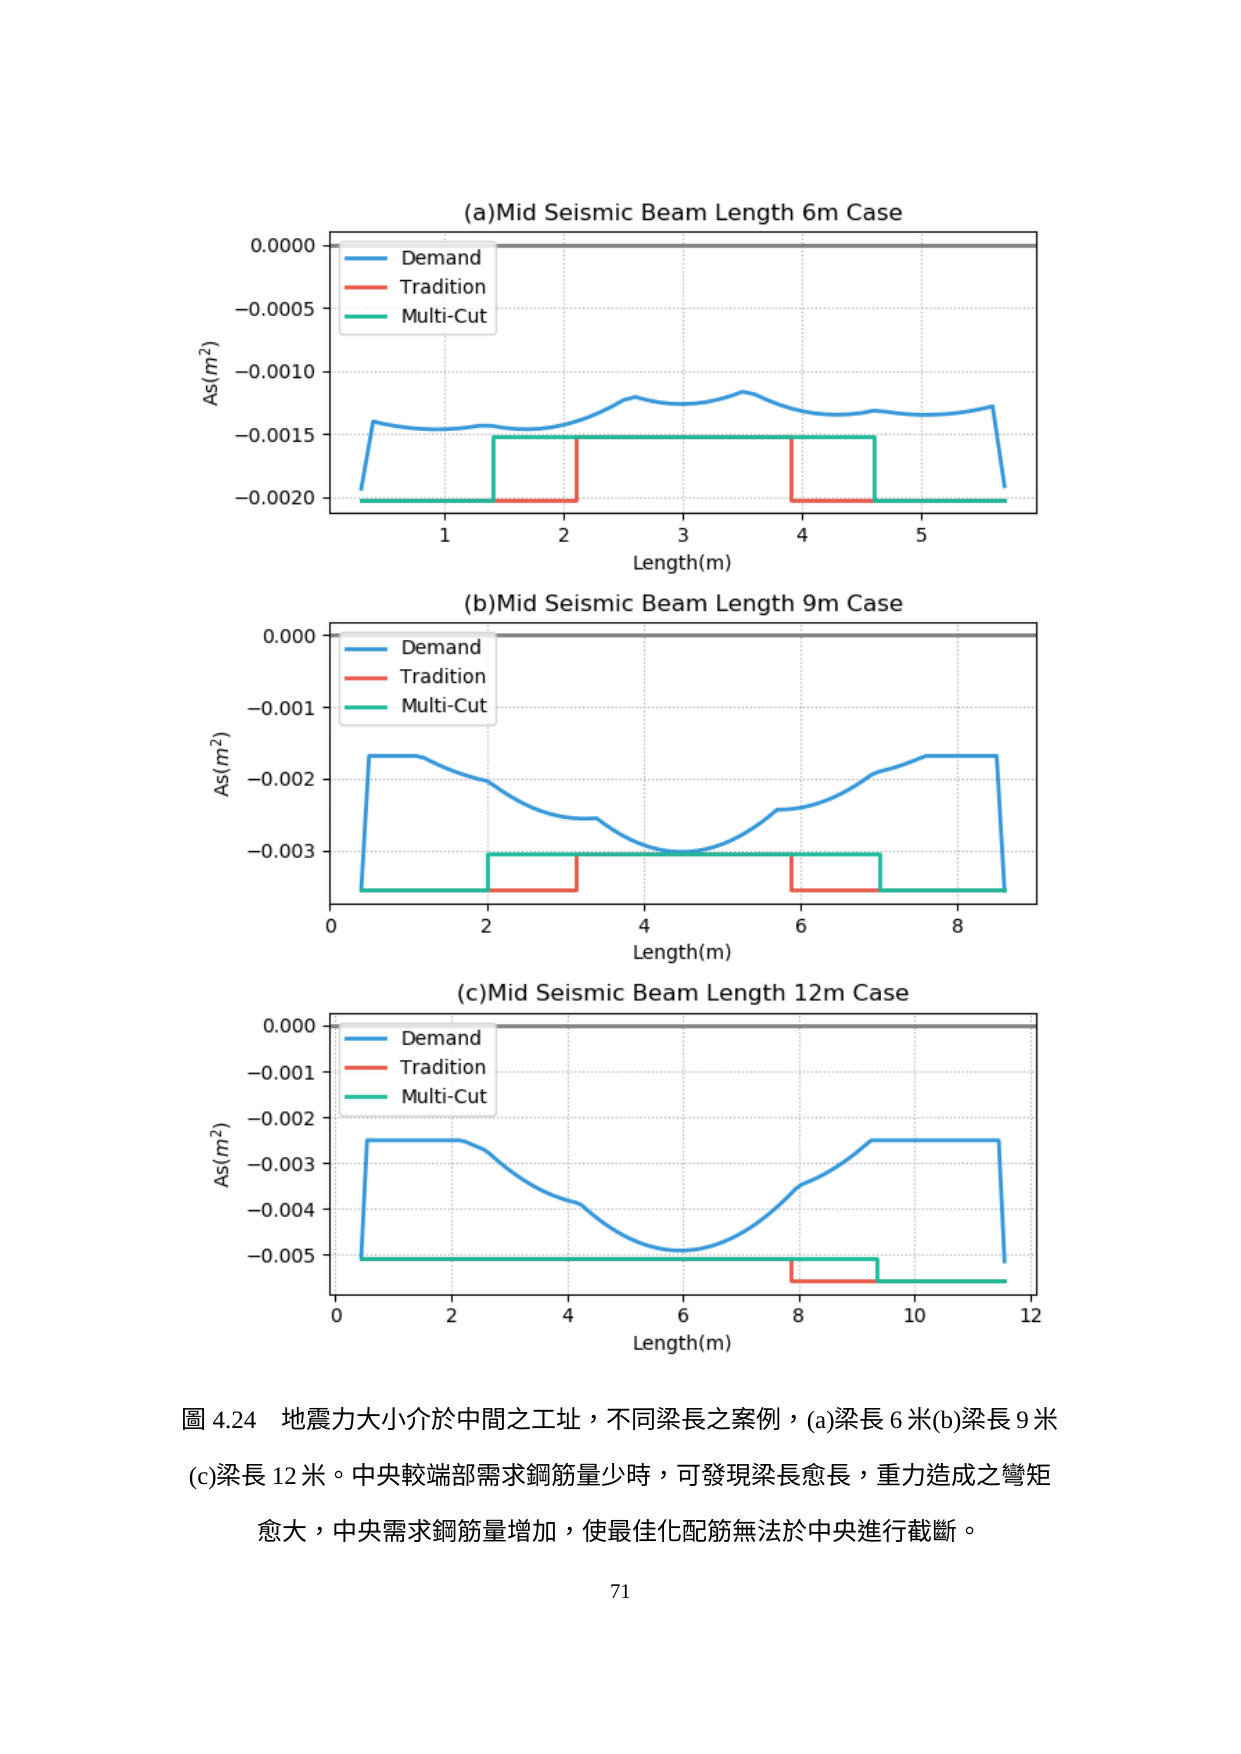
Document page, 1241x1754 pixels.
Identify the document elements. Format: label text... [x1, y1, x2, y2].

picture [177, 184, 1063, 1375]
